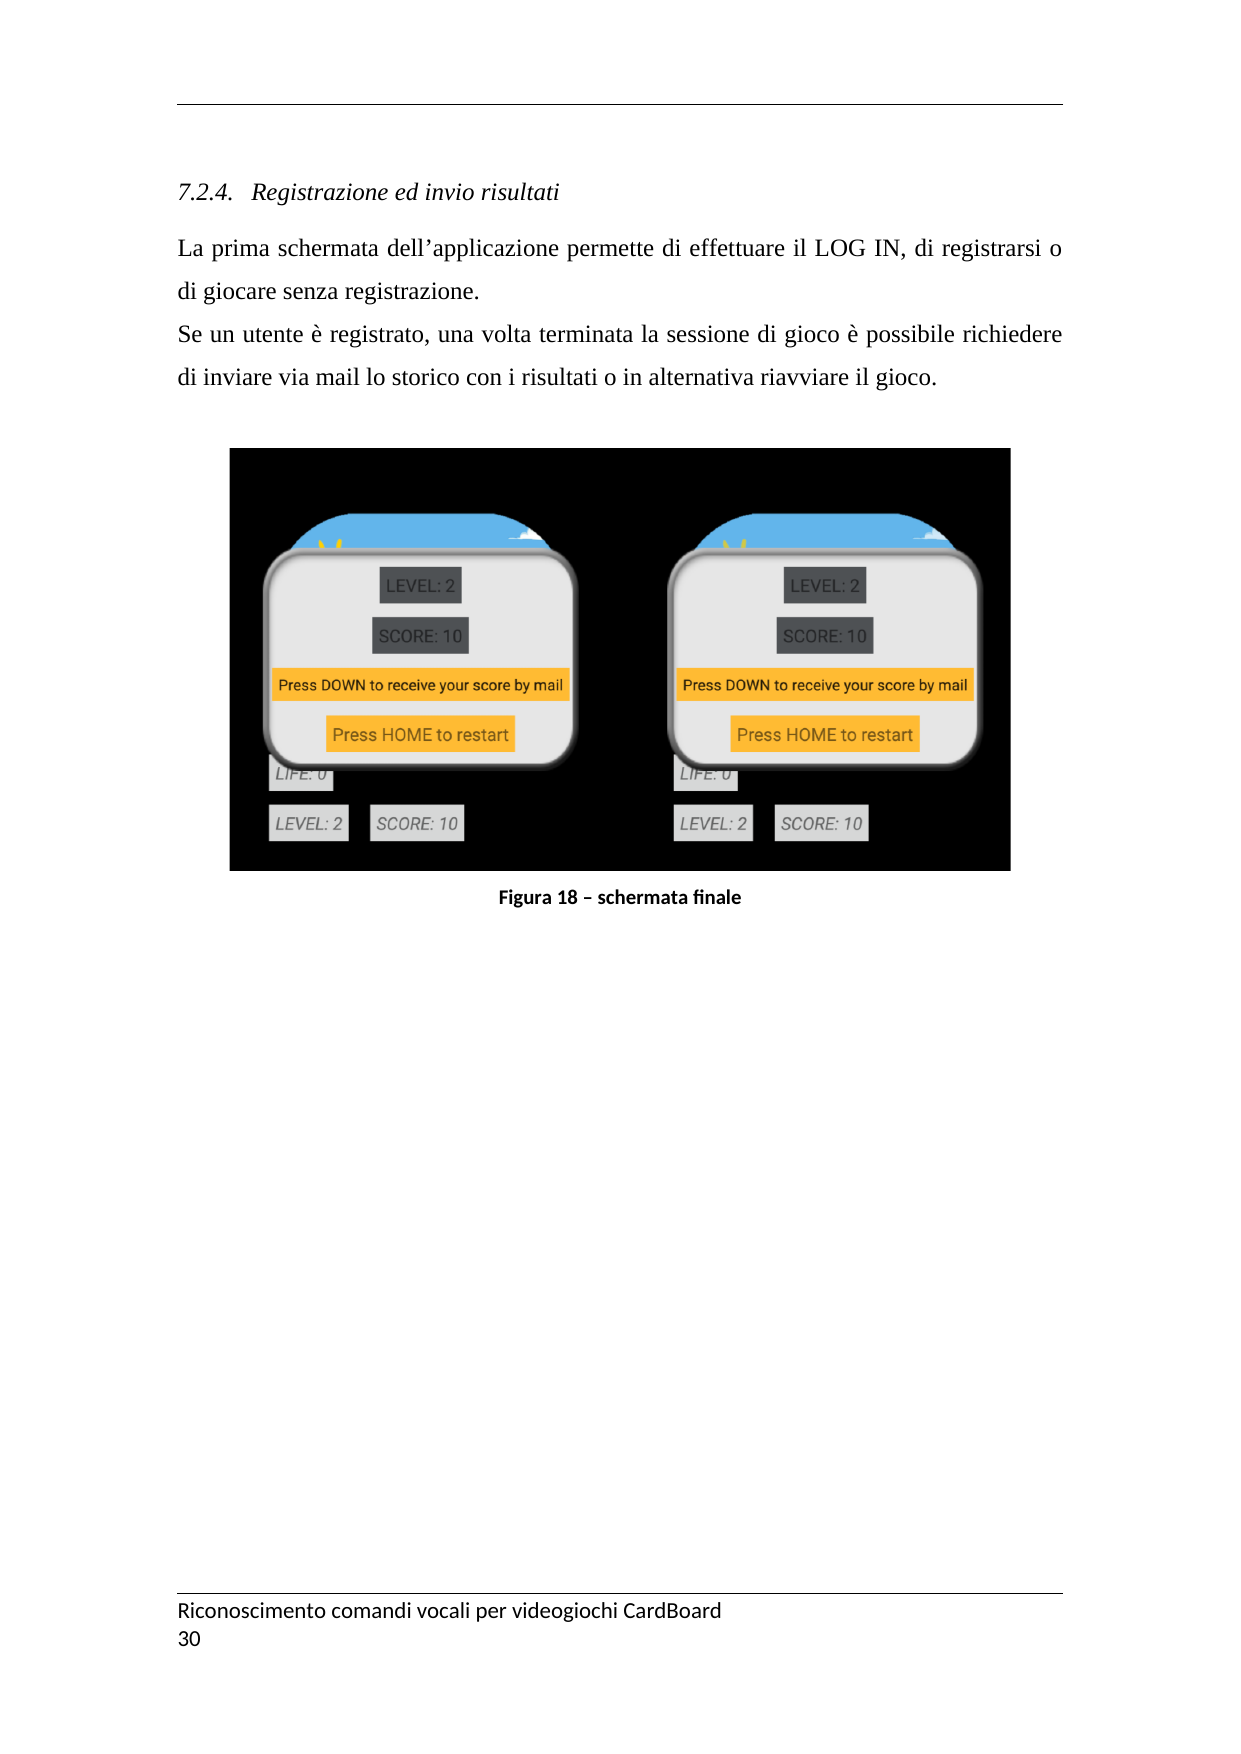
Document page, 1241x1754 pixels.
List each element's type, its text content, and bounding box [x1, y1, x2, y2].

text Figura 18 – schermata finale [177, 884, 1063, 909]
picture [229, 448, 1011, 871]
text Registrazione ed invio risultati [177, 177, 1063, 206]
text Se un utente è registrato, una volta terminata la sessione di gioco è possibile richiedere di inviare via mail lo storico con i risultati o in alternativa riavviare il gioco. [177, 319, 1063, 391]
text La prima schermata dell’applicazione permette di effettuare il LOG IN, di registrarsi o di giocare senza registrazione. [177, 233, 1063, 305]
